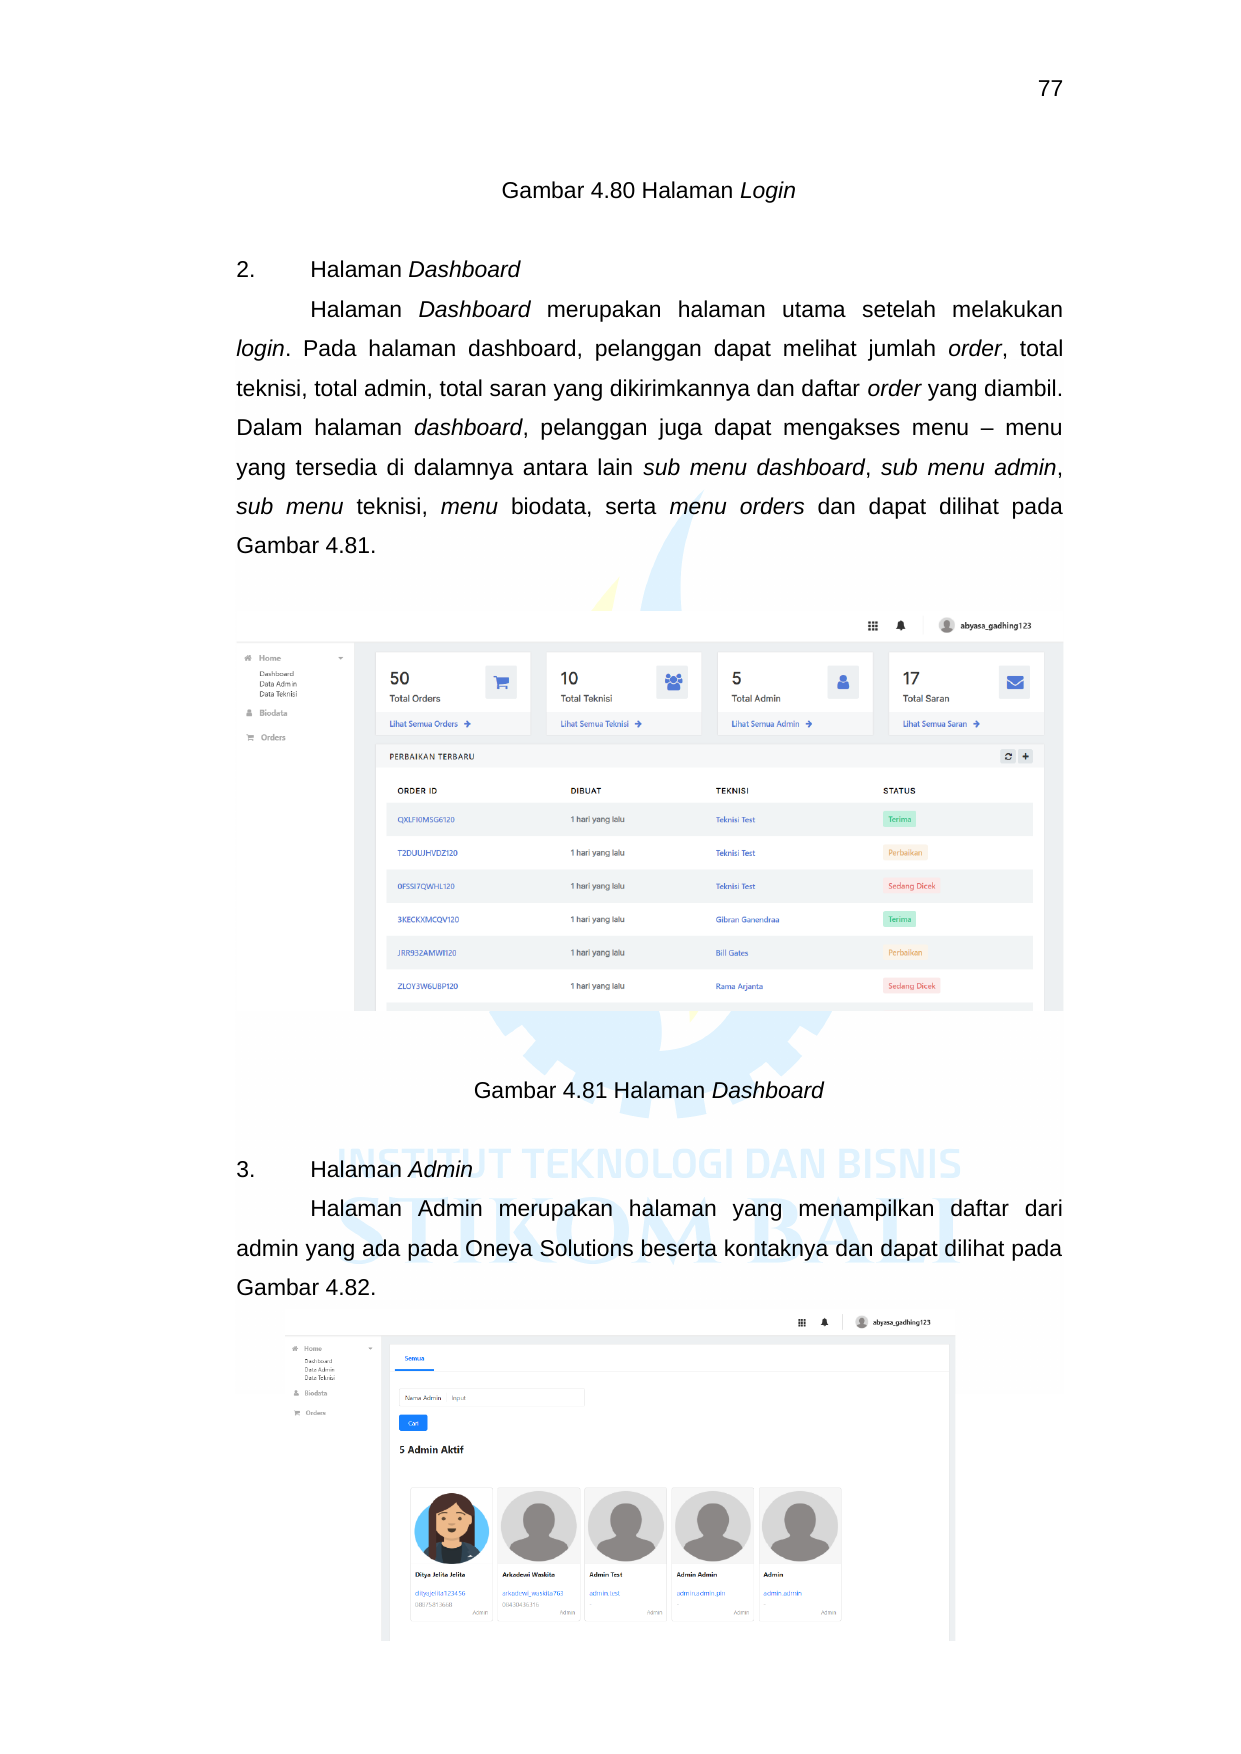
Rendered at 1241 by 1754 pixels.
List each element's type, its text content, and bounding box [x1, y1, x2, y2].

list Halaman Dashboard [236, 256, 1063, 282]
list Halaman Admin merupakan halaman yang menampilkan daftar dari admin yang ada pada Oneya Solutions beserta kontaknya dan dapat dilihat pada Gambar 4.82. [236, 1195, 1063, 1301]
text Gambar 4.81 Halaman Dashboard [236, 1077, 1063, 1103]
picture [236, 611, 1064, 1011]
list Halaman Dashboard merupakan halaman utama setelah melakukan login. Pada halaman dashboard, pelanggan dapat melihat jumlah order, total teknisi, total admin, total saran yang dikirimkannya dan daftar order yang diambil. Dalam halaman dashboard, pelanggan juga dapat mengakses menu – menu yang tersedia di dalamnya antara lain sub menu dashboard, sub menu admin, sub menu teknisi, menu biodata, serta menu orders dan dapat dilihat pada Gambar 4.81. [236, 296, 1063, 559]
text Gambar 4.80 Halaman Login [236, 177, 1063, 203]
list Halaman Admin [236, 1156, 1063, 1182]
picture [285, 1309, 956, 1641]
